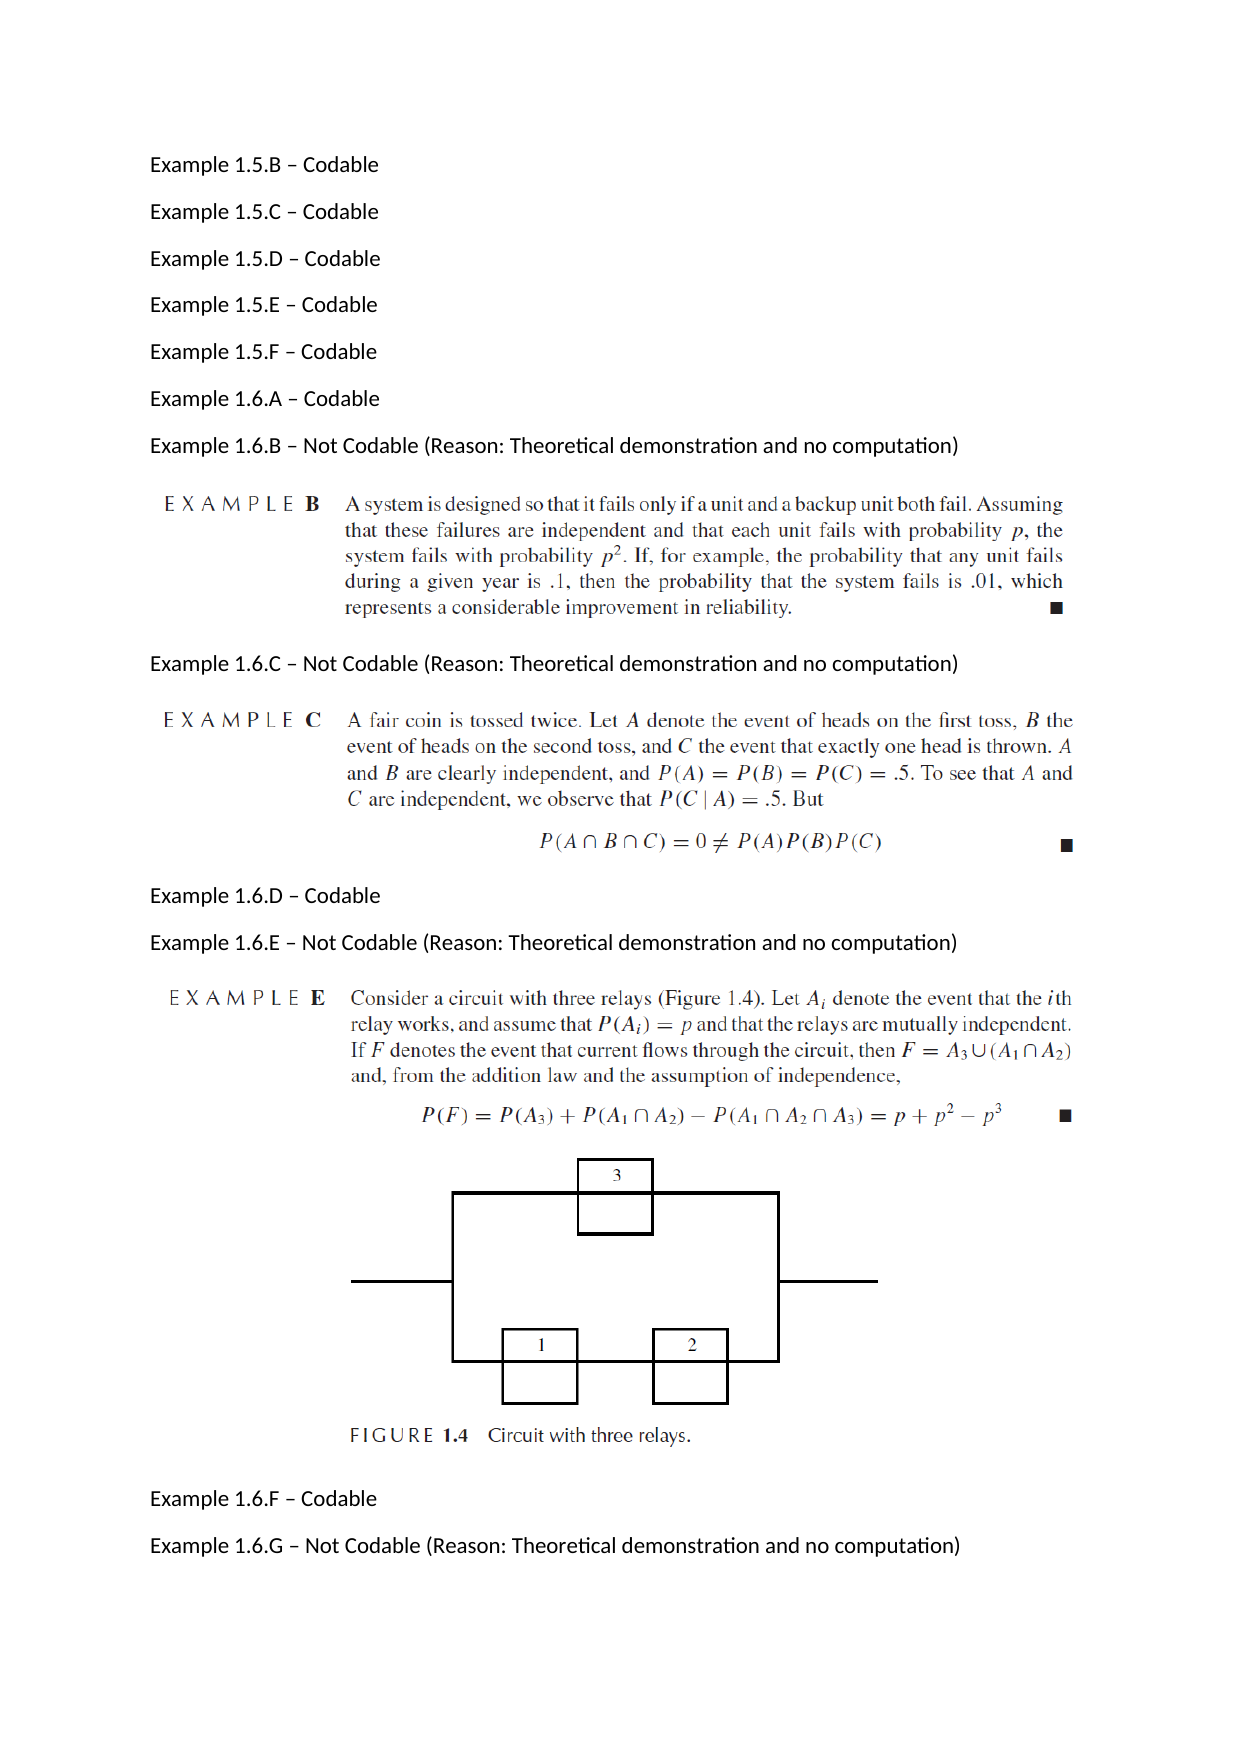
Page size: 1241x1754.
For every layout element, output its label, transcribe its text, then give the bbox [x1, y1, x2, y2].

text Example 1.5.B – Codable [150, 150, 1090, 178]
text Example 1.6.E – Not Codable (Reason: Theoretical demonstration and no computation) [150, 928, 1090, 956]
text Example 1.6.F – Codable [150, 1484, 1090, 1512]
text Example 1.6.A – Codable [150, 384, 1090, 412]
picture [150, 696, 1091, 863]
text Example 1.5.C – Codable [150, 197, 1090, 225]
text Example 1.6.B – Not Codable (Reason: Theoretical demonstration and no computation) [150, 431, 1090, 459]
text Example 1.5.E – Codable [150, 291, 1090, 319]
text Example 1.6.G – Not Codable (Reason: Theoretical demonstration and no computation) [150, 1531, 1090, 1559]
text Example 1.6.C – Not Codable (Reason: Theoretical demonstration and no computation) [150, 649, 1090, 677]
text Example 1.6.D – Codable [150, 881, 1090, 909]
text Example 1.5.D – Codable [150, 244, 1090, 272]
picture [150, 975, 1091, 1466]
picture [150, 478, 1091, 631]
text Example 1.5.F – Codable [150, 337, 1090, 366]
